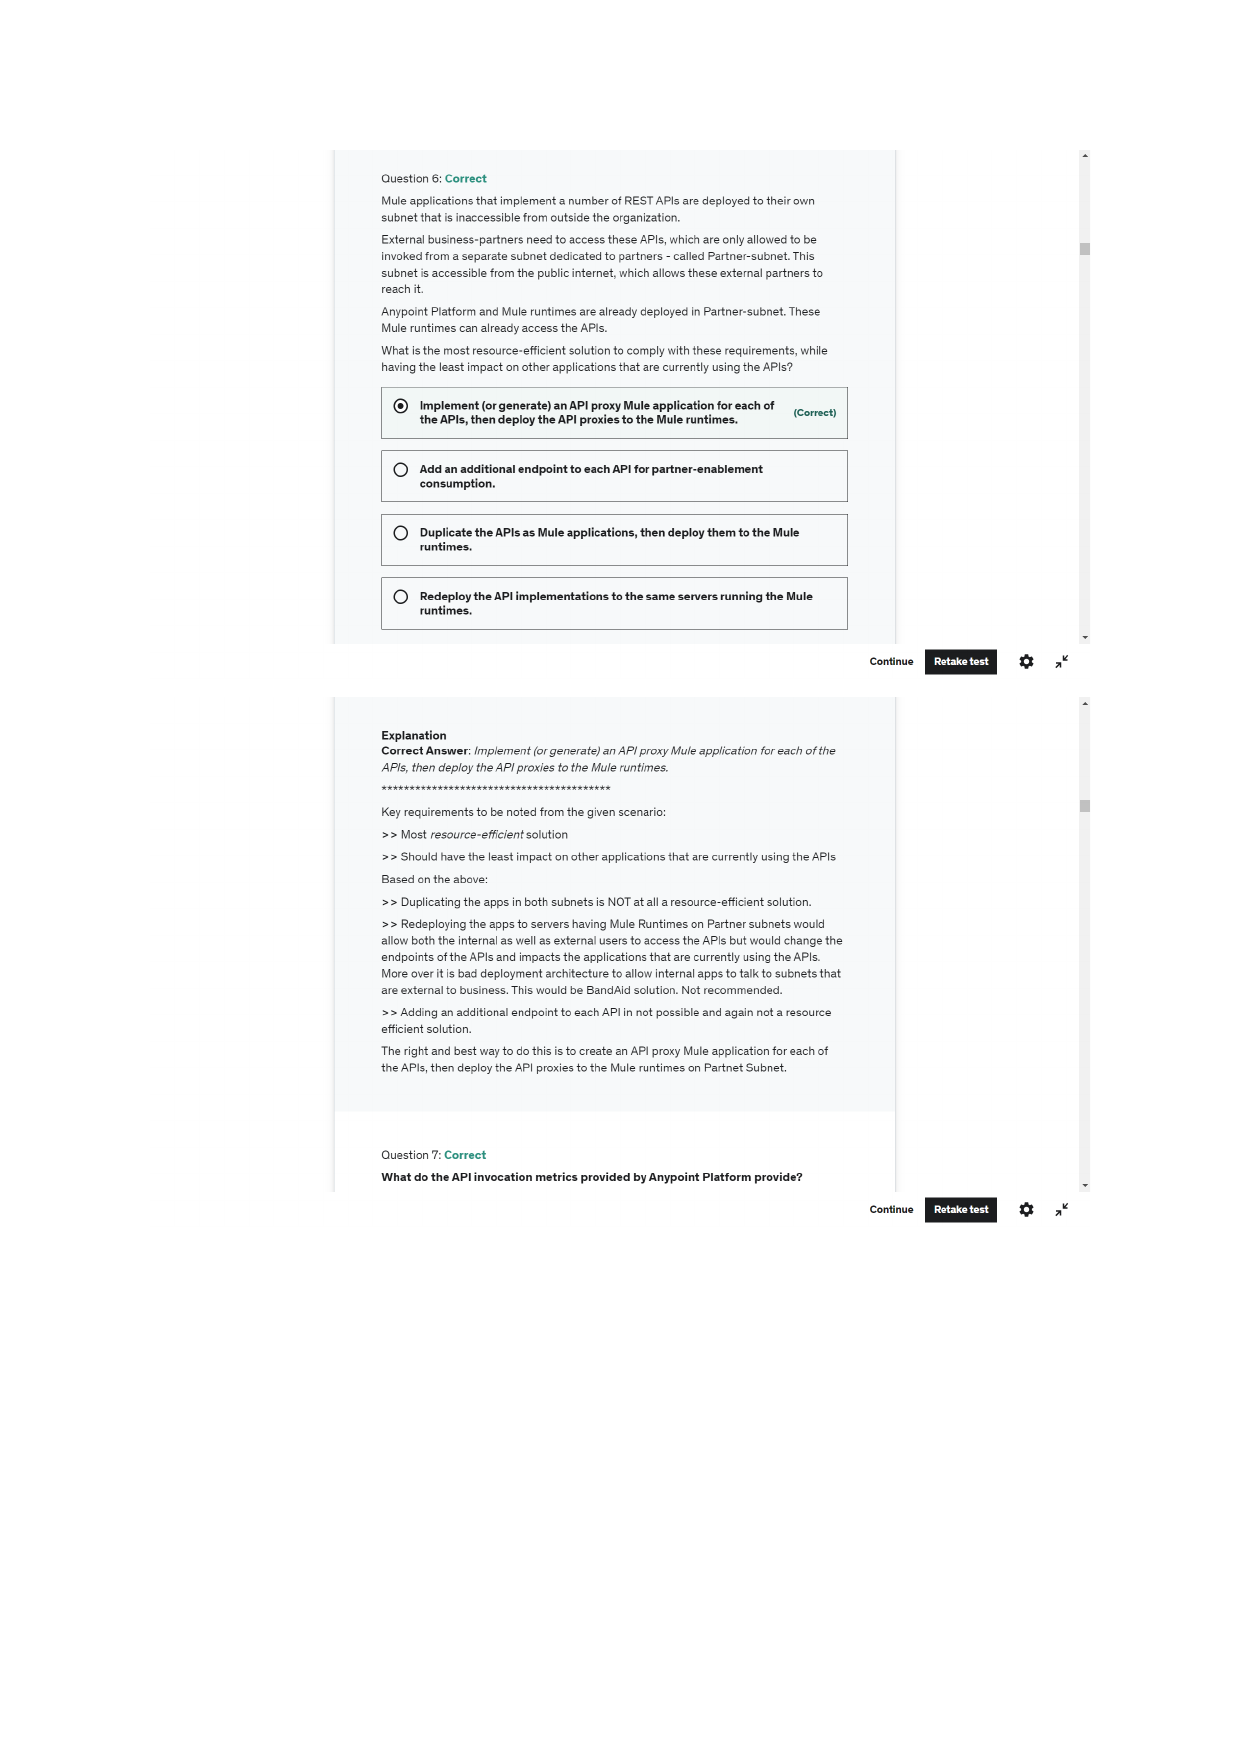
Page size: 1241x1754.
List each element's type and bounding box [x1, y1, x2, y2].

picture [150, 150, 1091, 679]
picture [150, 697, 1091, 1227]
